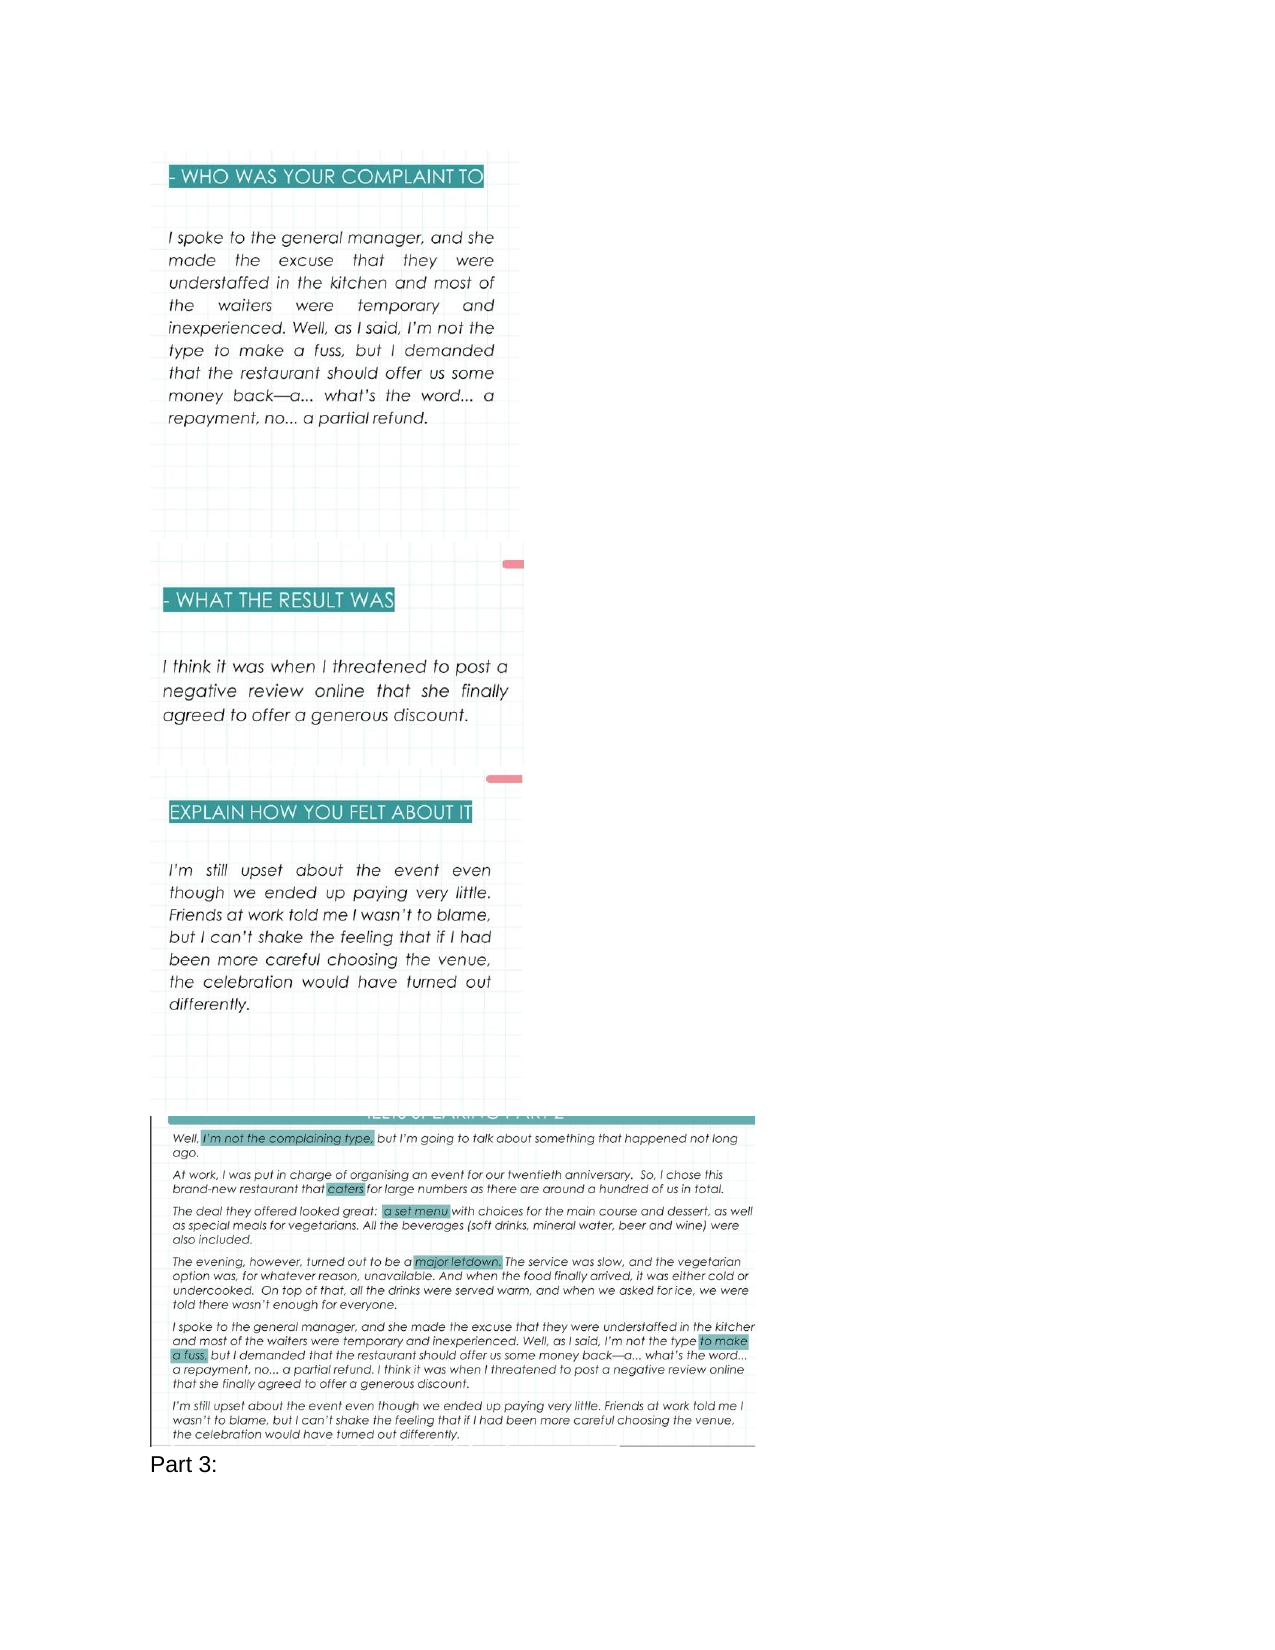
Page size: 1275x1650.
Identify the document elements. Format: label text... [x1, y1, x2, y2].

picture [150, 150, 520, 539]
text Part 3: [150, 1451, 1125, 1477]
picture [150, 1116, 755, 1447]
picture [150, 542, 524, 766]
picture [150, 769, 523, 1113]
